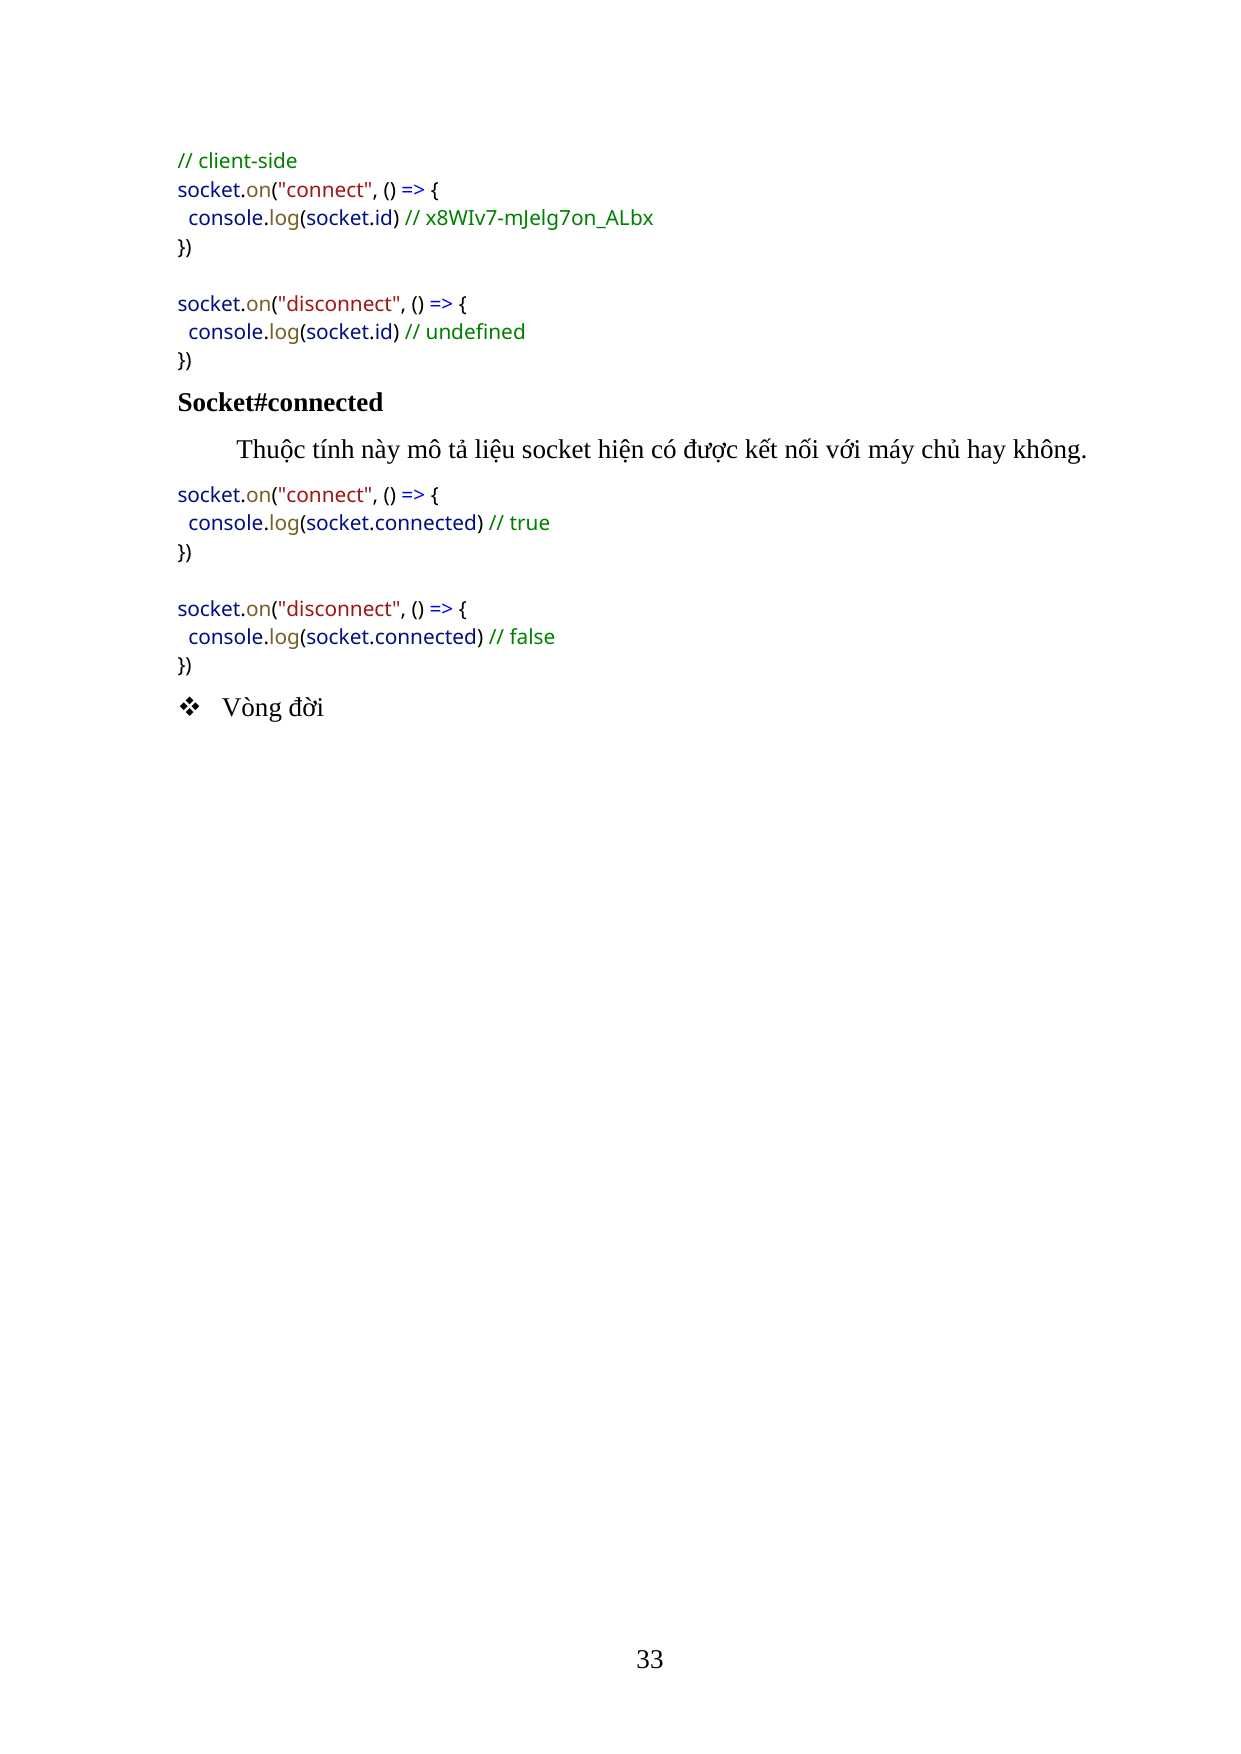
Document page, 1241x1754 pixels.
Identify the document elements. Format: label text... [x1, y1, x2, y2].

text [177, 203, 1122, 232]
text Thuộc tính này mô tả liệu socket hiện có được kết nối với máy chủ hay không. [177, 433, 1122, 464]
text }) [177, 537, 1122, 565]
text Socket#connected [177, 387, 1122, 418]
text socket.on("disconnect", () => { [177, 594, 1122, 622]
text }) [177, 232, 1122, 260]
text console.log(socket.connected) // false [177, 622, 1122, 651]
text console.log(socket.id) // undefined [177, 317, 1122, 346]
text }) [177, 651, 1122, 679]
text socket.on("connect", () => { [177, 175, 1122, 203]
text }) [177, 346, 1122, 374]
text console.log(socket.connected) // true [177, 508, 1122, 537]
text // client-side [177, 147, 1122, 175]
text socket.on("disconnect", () => { [177, 289, 1122, 317]
list Vòng đời [177, 691, 1122, 723]
text socket.on("connect", () => { [177, 480, 1122, 508]
